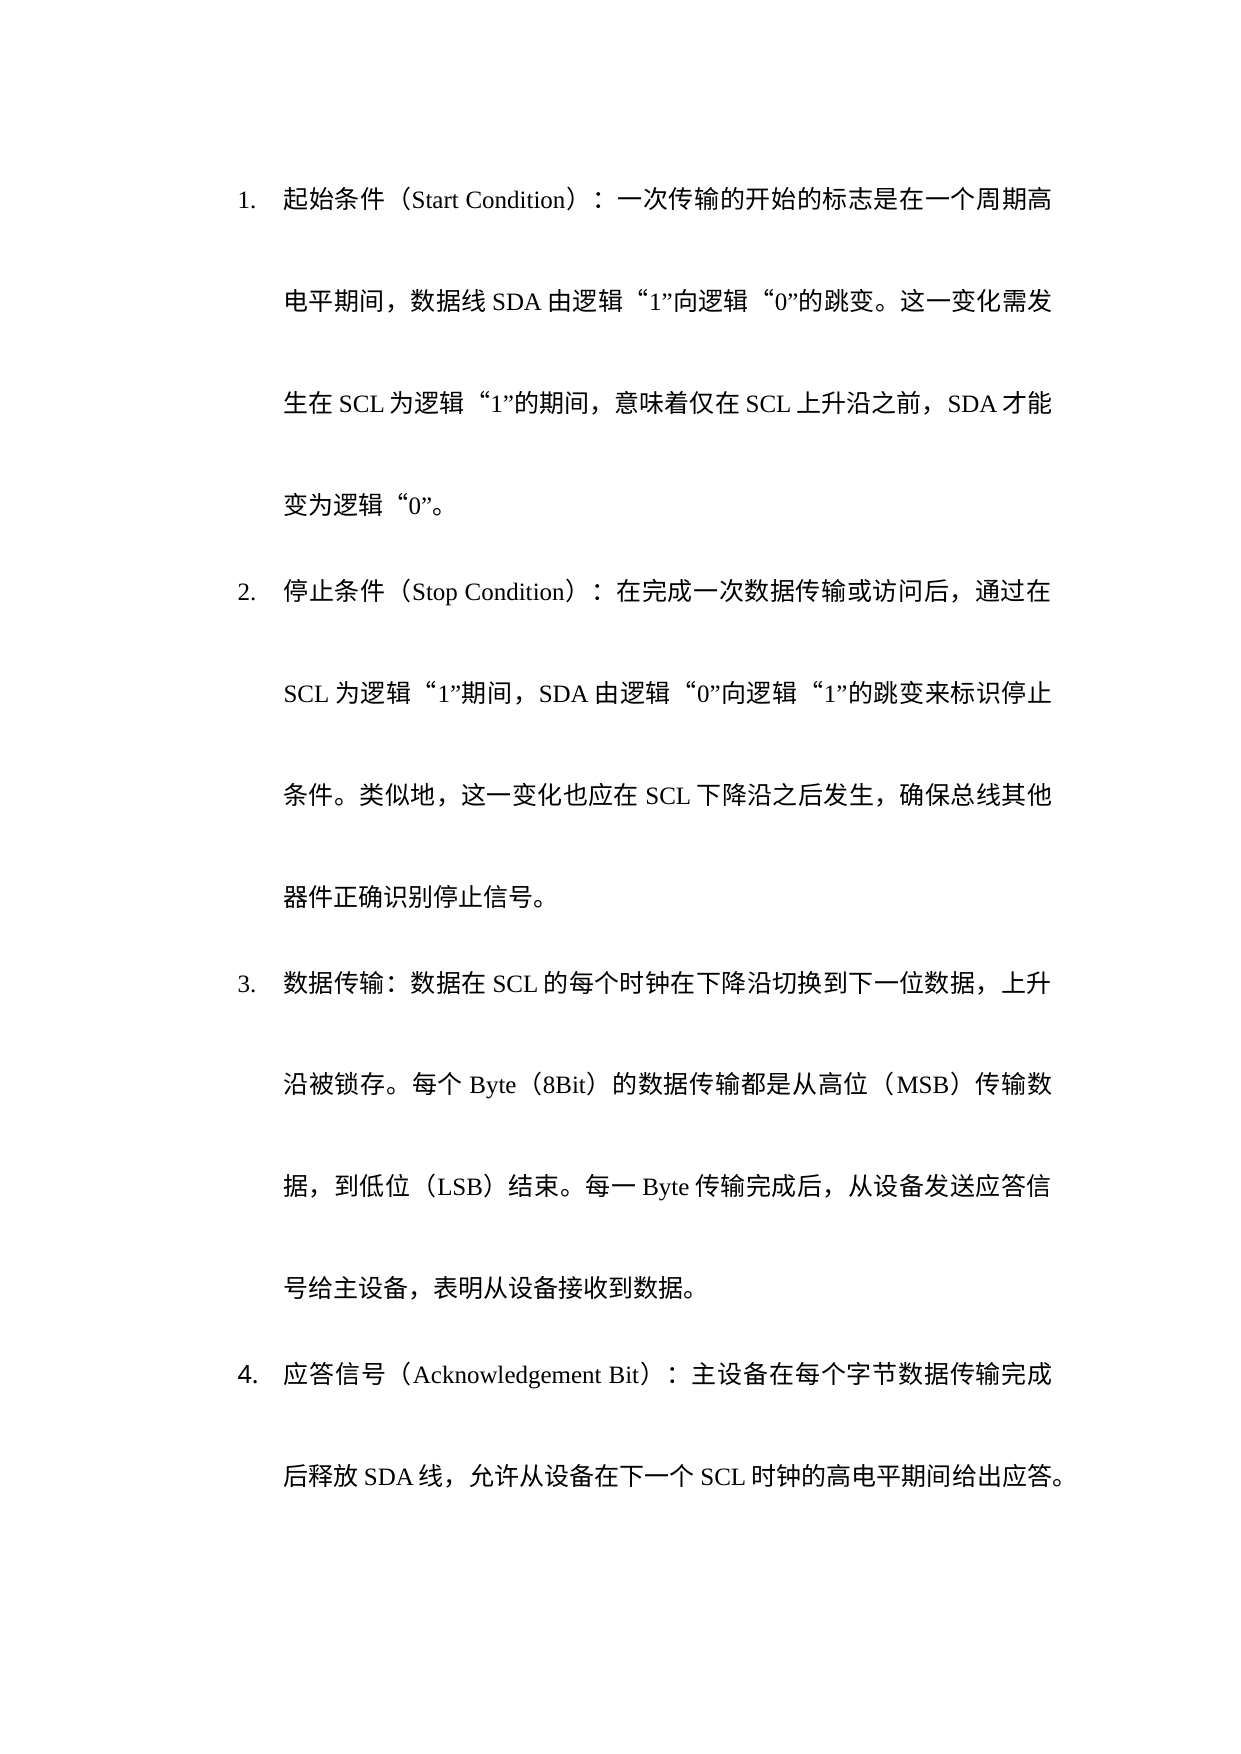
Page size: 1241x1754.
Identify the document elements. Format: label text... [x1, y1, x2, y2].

list 起始条件（Start Condition）：一次传输的开始的标志是在一个周期高电平期间，数据线SDA由逻辑“1”向逻辑“0”的跳变。这一变化需发生在SCL为逻辑“1”的期间，意味着仅在SCL上升沿之前，SDA才能变为逻辑“0”。 [237, 164, 1053, 537]
list 停止条件（Stop Condition）：在完成一次数据传输或访问后，通过在SCL为逻辑“1”期间，SDA由逻辑“0”向逻辑“1”的跳变来标识停止条件。类似地，这一变化也应在SCL下降沿之后发生，确保总线其他器件正确识别停止信号。 [237, 556, 1053, 929]
list 数据传输：数据在SCL的每个时钟在下降沿切换到下一位数据，上升沿被锁存。每个Byte（8Bit）的数据传输都是从高位（MSB）传输数据，到低位（LSB）结束。每一Byte传输完成后，从设备发送应答信号给主设备，表明从设备接收到数据。 [237, 947, 1053, 1321]
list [237, 1339, 1053, 1509]
